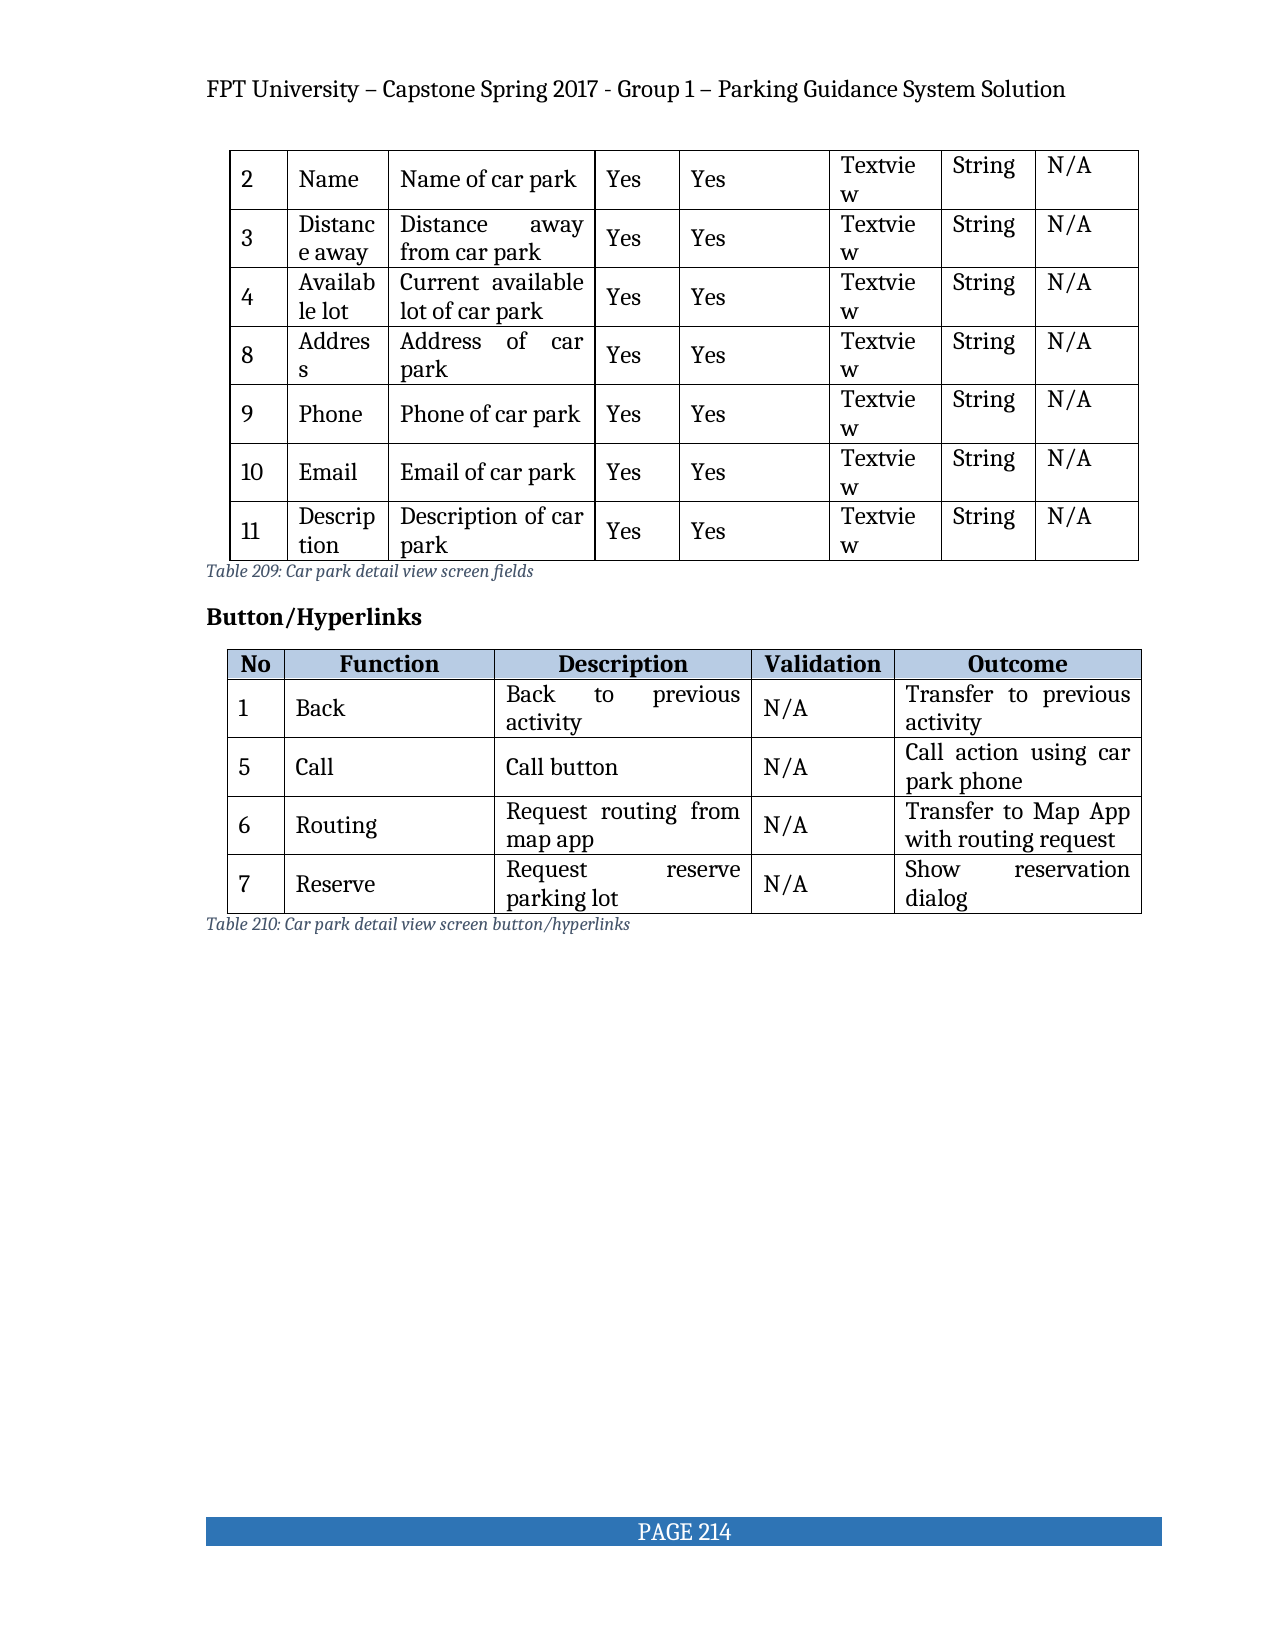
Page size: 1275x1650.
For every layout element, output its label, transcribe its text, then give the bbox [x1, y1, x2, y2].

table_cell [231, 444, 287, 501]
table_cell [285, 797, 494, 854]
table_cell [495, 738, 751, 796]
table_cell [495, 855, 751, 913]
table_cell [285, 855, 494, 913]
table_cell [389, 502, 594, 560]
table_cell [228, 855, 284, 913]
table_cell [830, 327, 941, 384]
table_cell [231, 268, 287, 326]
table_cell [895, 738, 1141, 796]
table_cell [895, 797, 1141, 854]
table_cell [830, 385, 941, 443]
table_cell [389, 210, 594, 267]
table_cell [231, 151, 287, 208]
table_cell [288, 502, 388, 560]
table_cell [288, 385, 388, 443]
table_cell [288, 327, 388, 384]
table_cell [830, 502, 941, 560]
text Table 209: Car park detail view screen fields [206, 561, 1162, 582]
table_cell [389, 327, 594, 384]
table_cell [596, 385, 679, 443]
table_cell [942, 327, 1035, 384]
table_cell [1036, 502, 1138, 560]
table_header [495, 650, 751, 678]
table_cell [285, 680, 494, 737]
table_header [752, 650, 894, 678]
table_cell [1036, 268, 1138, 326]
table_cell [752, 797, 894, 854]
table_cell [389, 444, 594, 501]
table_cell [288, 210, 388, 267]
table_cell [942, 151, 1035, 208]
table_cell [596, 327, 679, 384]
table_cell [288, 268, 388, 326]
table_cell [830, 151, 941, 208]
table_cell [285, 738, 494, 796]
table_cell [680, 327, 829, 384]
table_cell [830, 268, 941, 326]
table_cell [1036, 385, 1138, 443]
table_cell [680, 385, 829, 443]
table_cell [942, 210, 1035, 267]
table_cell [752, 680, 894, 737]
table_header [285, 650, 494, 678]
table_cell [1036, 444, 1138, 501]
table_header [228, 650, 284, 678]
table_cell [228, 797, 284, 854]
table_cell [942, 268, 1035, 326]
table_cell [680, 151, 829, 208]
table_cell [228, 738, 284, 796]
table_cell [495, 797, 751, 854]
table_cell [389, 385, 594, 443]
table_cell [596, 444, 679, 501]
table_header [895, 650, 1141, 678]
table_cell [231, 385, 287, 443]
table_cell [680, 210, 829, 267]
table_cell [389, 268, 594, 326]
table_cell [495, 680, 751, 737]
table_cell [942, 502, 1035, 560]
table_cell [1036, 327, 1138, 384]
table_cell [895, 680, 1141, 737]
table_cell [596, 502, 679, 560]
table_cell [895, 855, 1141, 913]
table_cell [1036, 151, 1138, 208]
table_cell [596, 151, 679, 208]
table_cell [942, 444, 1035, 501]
text Table 210: Car park detail view screen button/hyperlinks [206, 914, 1162, 935]
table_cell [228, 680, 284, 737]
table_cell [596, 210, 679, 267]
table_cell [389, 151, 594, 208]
text Button/Hyperlinks [206, 603, 1162, 632]
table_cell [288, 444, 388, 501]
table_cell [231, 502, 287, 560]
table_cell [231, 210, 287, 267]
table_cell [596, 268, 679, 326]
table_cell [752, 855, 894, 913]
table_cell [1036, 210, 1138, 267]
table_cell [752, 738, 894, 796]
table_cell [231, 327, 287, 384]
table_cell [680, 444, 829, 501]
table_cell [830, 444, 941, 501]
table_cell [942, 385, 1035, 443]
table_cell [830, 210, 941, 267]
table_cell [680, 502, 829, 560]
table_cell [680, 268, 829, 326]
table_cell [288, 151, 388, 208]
